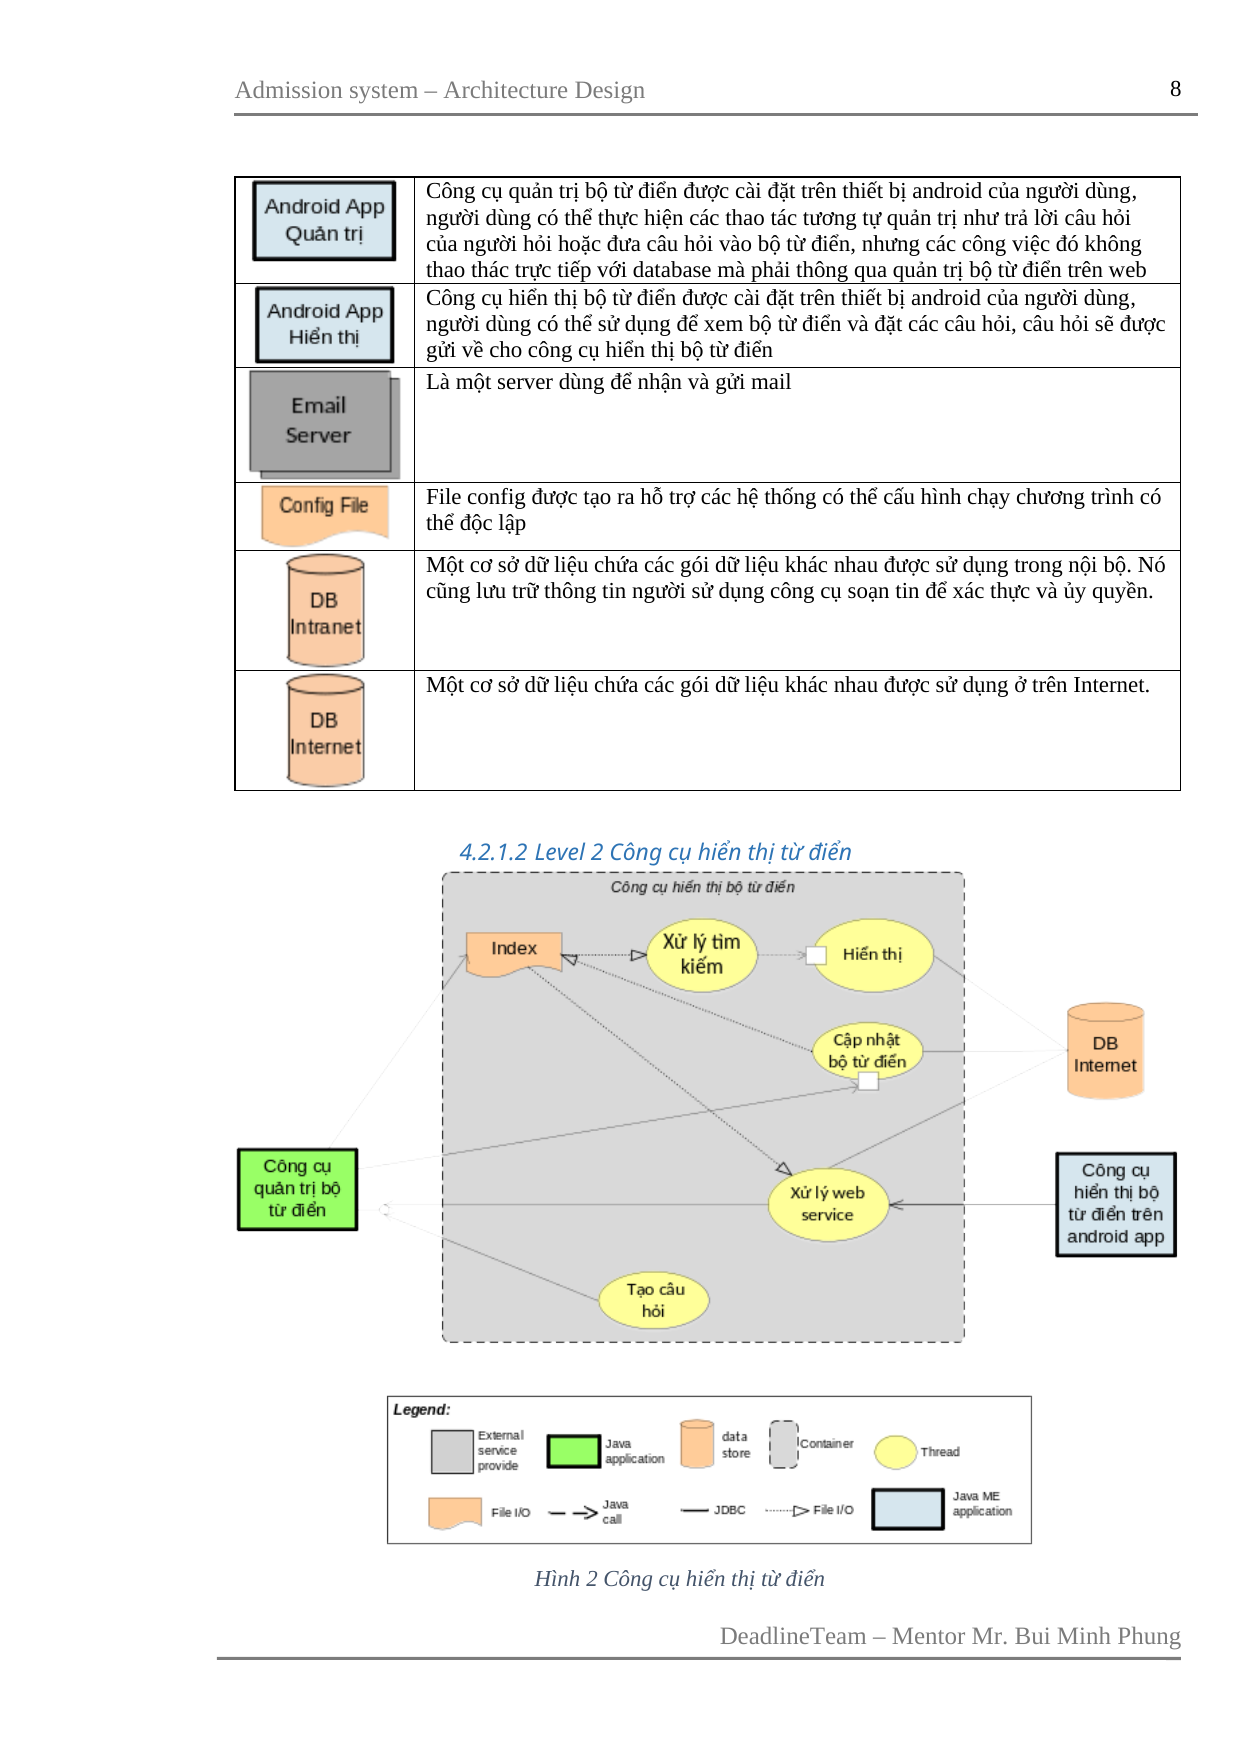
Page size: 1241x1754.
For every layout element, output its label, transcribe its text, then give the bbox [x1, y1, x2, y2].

table_cell Công cụ quản trị bộ từ điển được cài đặt trên thiết bị android của người dùng, người dùng có thể thực hiện các thao tác tương tự quản trị như trả lời câu hỏi của người hỏi hoặc đưa câu hỏi vào bộ từ điển, nhưng các công việc đó không thao thác trực tiếp với database mà phải thông qua quản trị bộ từ điển trên web [415, 178, 1180, 283]
table_cell Công cụ hiển thị bộ từ điển được cài đặt trên thiết bị android của người dùng, người dùng có thể sử dụng để xem bộ từ điển và đặt các câu hỏi, câu hỏi sẽ được gửi về cho công cụ hiển thị bộ từ điển [415, 284, 1180, 367]
text Hình 2 Công cụ hiển thị từ điển [234, 1565, 1181, 1591]
table_cell [236, 551, 414, 670]
table_cell [236, 671, 414, 789]
table_cell [236, 284, 414, 367]
table_cell File config được tạo ra hỗ trợ các hệ thống có thể cấu hình chạy chương trình có thể độc lập [415, 483, 1180, 550]
table_cell [236, 368, 414, 482]
table_cell [236, 178, 414, 283]
table_cell Một cơ sở dữ liệu chứa các gói dữ liệu khác nhau được sử dụng ở trên Internet. [415, 671, 1180, 789]
subtitle Level 2 Công cụ hiển thị từ điển [459, 836, 1181, 867]
table_cell Là một server dùng để nhận và gửi mail [415, 368, 1180, 482]
table_cell Một cơ sở dữ liệu chứa các gói dữ liệu khác nhau được sử dụng trong nội bộ. Nó cũng lưu trữ thông tin người sử dụng công cụ soạn tin để xác thực và ủy quyền. [415, 551, 1180, 670]
table_cell [236, 483, 414, 550]
